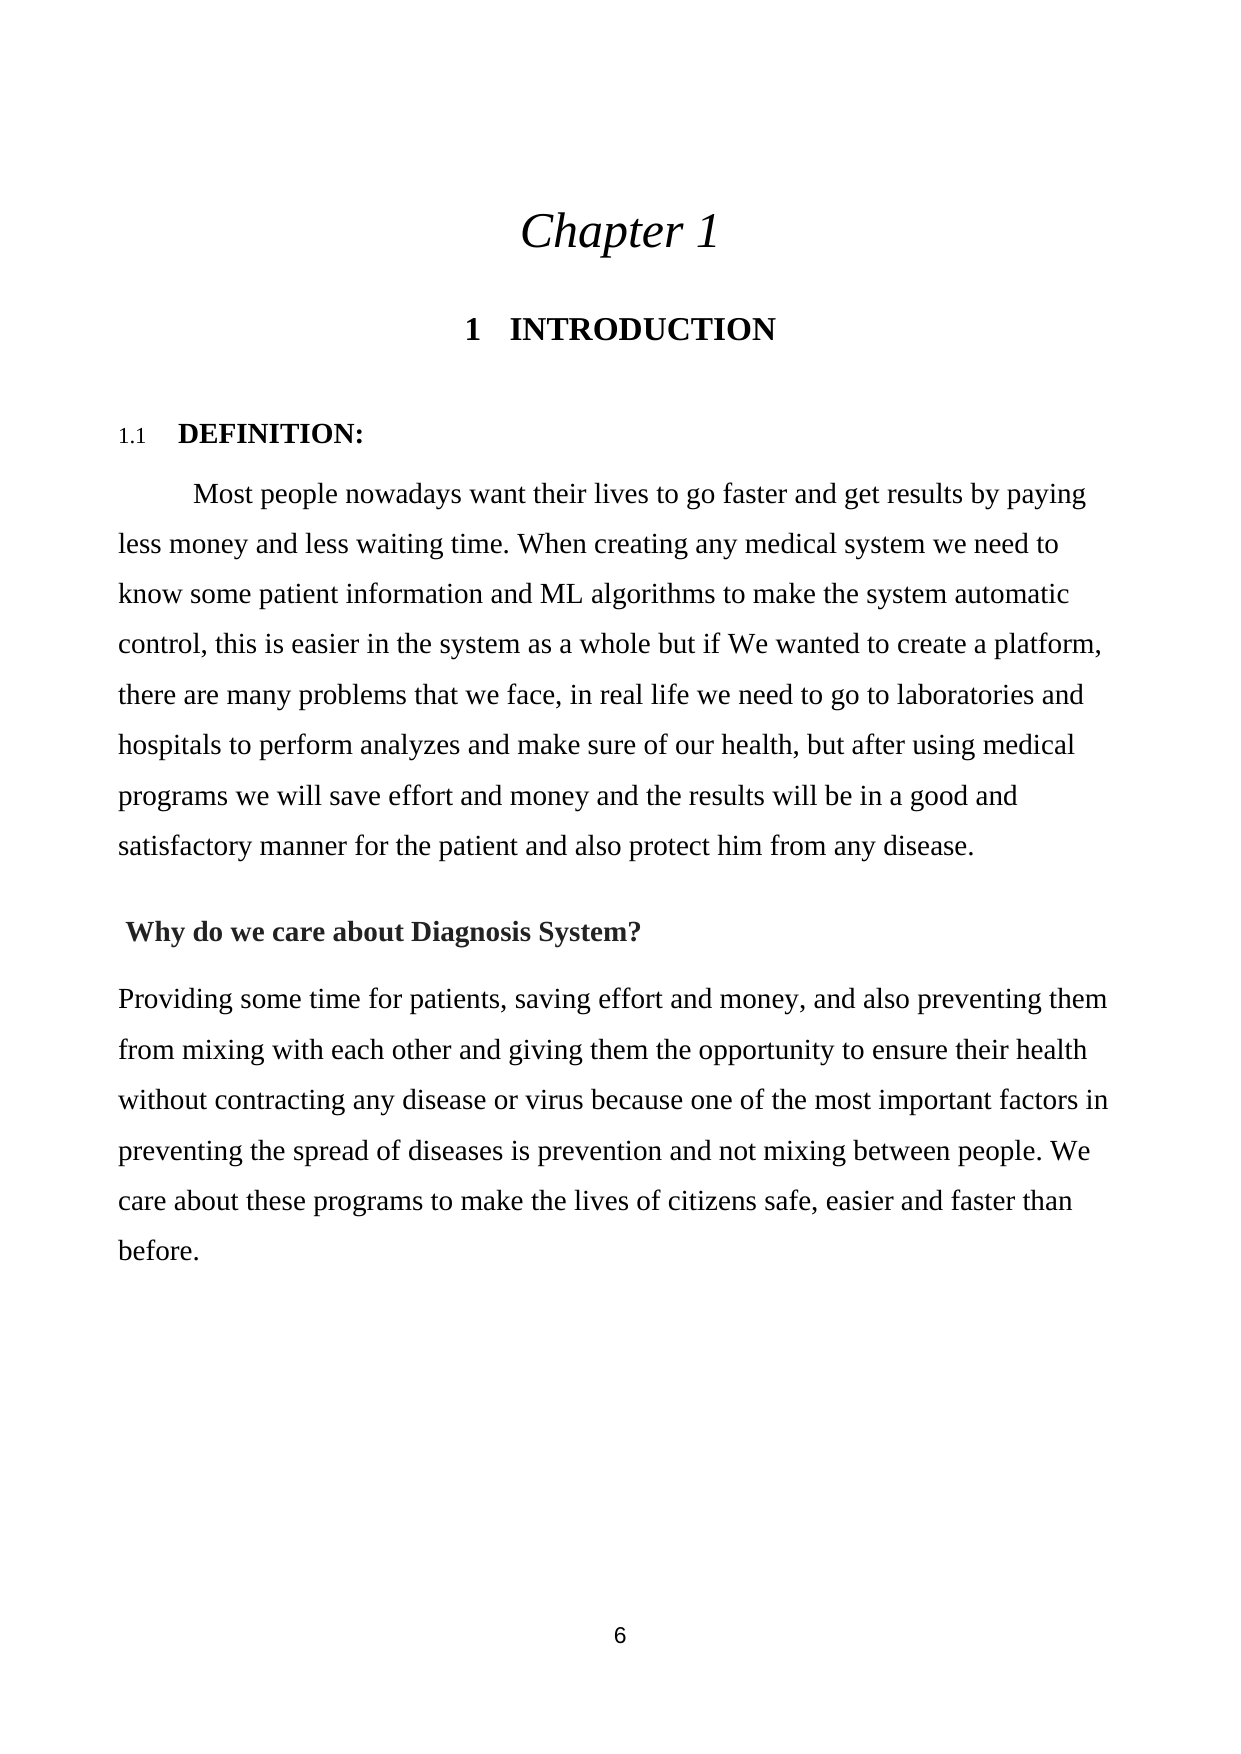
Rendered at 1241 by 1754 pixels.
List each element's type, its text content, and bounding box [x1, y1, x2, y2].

text Why do we care about Diagnosis System? [118, 914, 1122, 978]
text Chapter 1 [118, 201, 1122, 258]
text Most people nowadays want their lives to go faster and get results by paying less money and less waiting time. When creating any medical system we need to know some patient information and ML algorithms to make the system automatic control, this is easier in the system as a whole but if We wanted to create a platform, there are many problems that we face, in real life we need to go to laboratories and hospitals to perform analyzes and make sure of our health, but after using medical programs we will save effort and money and the results will be in a good and satisfactory manner for the patient and also protect him from any disease. [118, 476, 1122, 901]
text Providing some time for patients, saving effort and money, and also preventing them from mixing with each other and giving them the opportunity to ensure their health without contracting any disease or virus because one of the most important factors in preventing the spread of diseases is prevention and not mixing between people. We care about these programs to make the lives of citizens safe, easier and faster than before. [118, 982, 1122, 1267]
subtitle Definition: [118, 416, 1122, 450]
subtitle INTRODUCTION [118, 309, 1122, 347]
